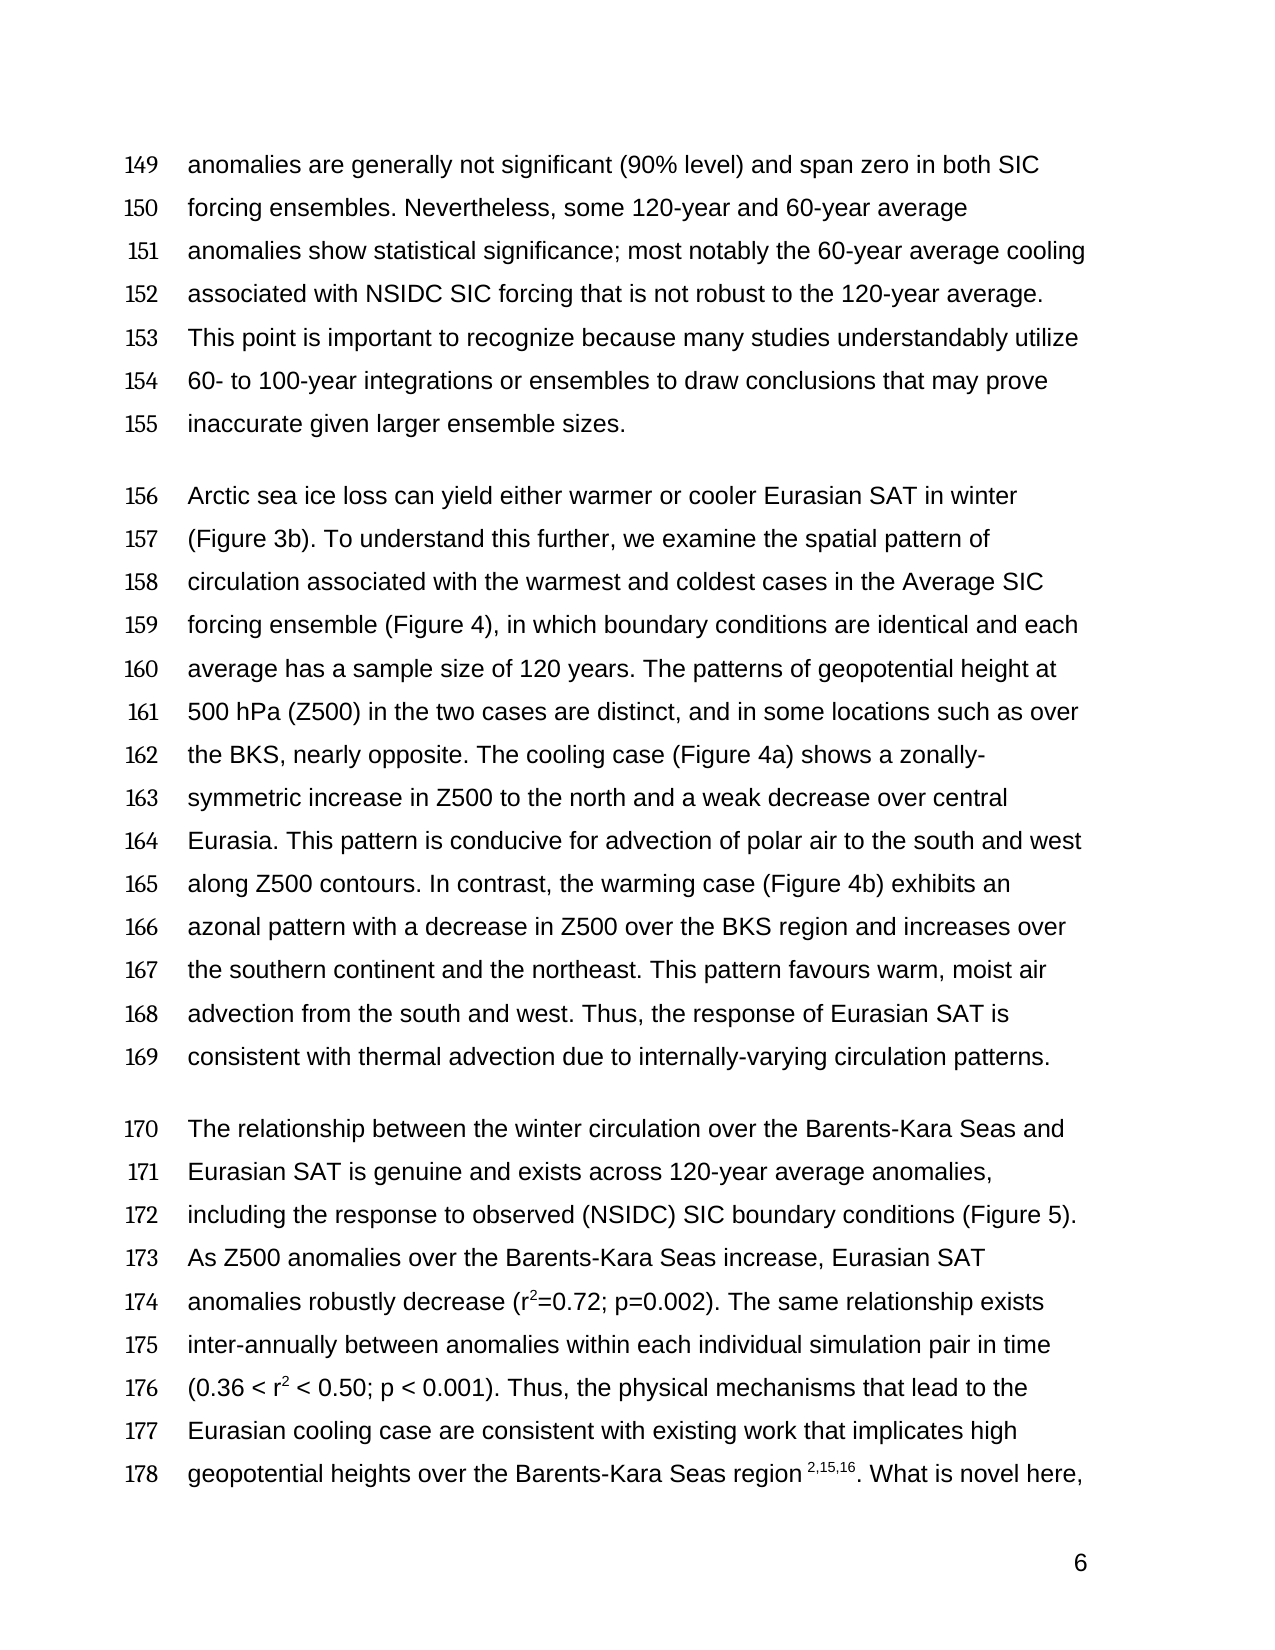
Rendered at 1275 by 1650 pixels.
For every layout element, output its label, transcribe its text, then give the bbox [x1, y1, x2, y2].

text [187, 1114, 1087, 1488]
text Arctic sea ice loss can yield either warmer or cooler Eurasian SAT in winter (Figure 3b). To understand this further, we examine the spatial pattern of circulation associated with the warmest and coldest cases in the Average SIC forcing ensemble (Figure 4), in which boundary conditions are identical and each average has a sample size of 120 years. The patterns of geopotential height at 500 hPa (Z500) in the two cases are distinct, and in some locations such as over the BKS, nearly opposite. The cooling case (Figure 4a) shows a zonally-symmetric increase in Z500 to the north and a weak decrease over central Eurasia. This pattern is conducive for advection of polar air to the south and west along Z500 contours. In contrast, the warming case (Figure 4b) exhibits an azonal pattern with a decrease in Z500 over the BKS region and increases over the southern continent and the northeast. This pattern favours warm, moist air advection from the south and west. Thus, the response of Eurasian SAT is consistent with thermal advection due to internally-varying circulation patterns. [187, 481, 1087, 1070]
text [187, 150, 1087, 437]
